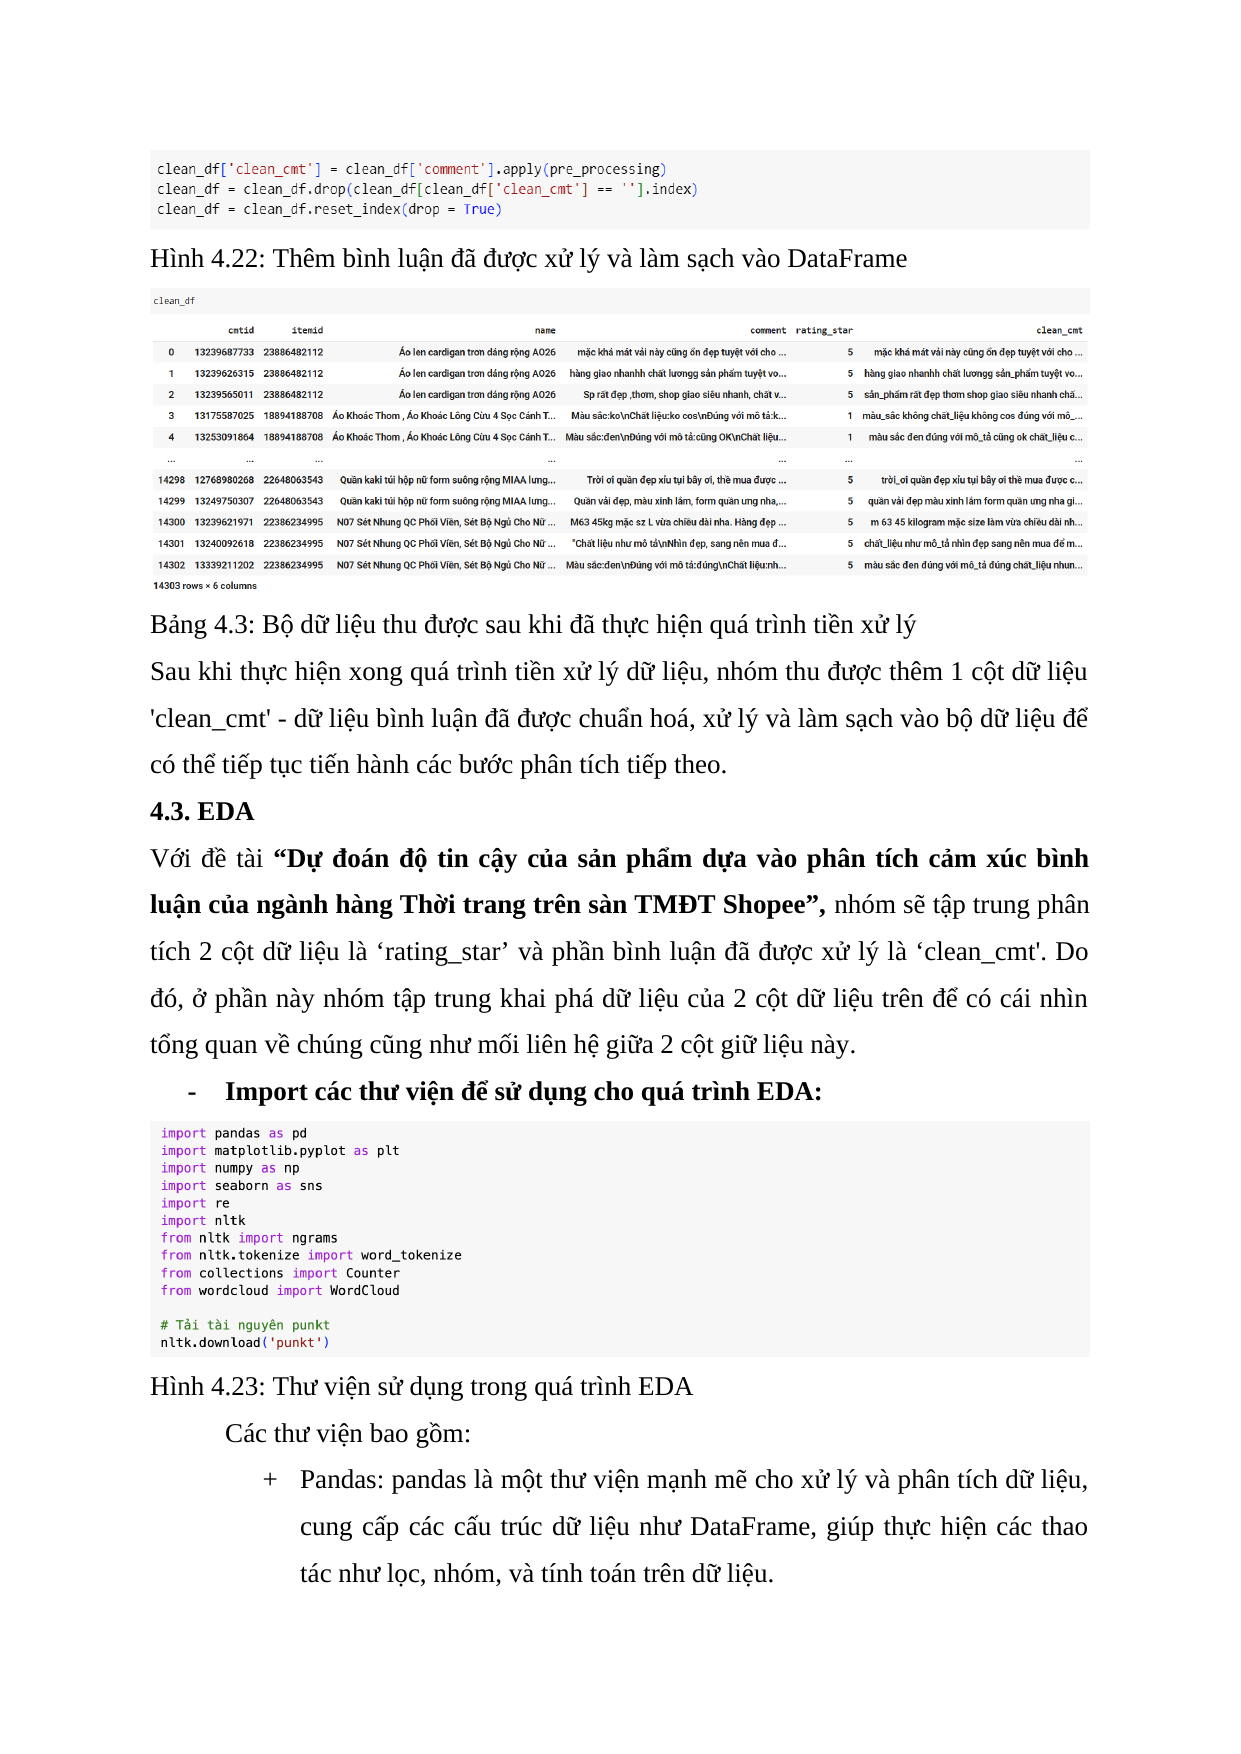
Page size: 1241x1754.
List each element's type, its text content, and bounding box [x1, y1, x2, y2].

text Sau khi thực hiện xong quá trình tiền xử lý dữ liệu, nhóm thu được thêm 1 cột dữ liệu 'clean_cmt' - dữ liệu bình luận đã được chuẩn hoá, xử lý và làm sạch vào bộ dữ liệu để có thể tiếp tục tiến hành các bước phân tích tiếp theo. [150, 655, 1090, 779]
text Các thư viện bao gồm: [150, 1417, 1090, 1448]
subtitle 4.3. EDA [150, 795, 1090, 826]
picture [150, 1121, 1091, 1357]
list Import các thư viện để sử dụng cho quá trình EDA: [187, 1075, 1090, 1106]
picture [150, 288, 1091, 596]
text Hình 4.23: Thư viện sử dụng trong quá trình EDA [150, 1370, 1090, 1401]
list Pandas: pandas là một thư viện mạnh mẽ cho xử lý và phân tích dữ liệu, cung cấp các cấu trúc dữ liệu như DataFrame, giúp thực hiện các thao tác như lọc, nhóm, và tính toán trên dữ liệu. [262, 1463, 1090, 1588]
text Với đề tài “Dự đoán độ tin cậy của sản phẩm dựa vào phân tích cảm xúc bình luận của ngành hàng Thời trang trên sàn TMĐT Shopee”, nhóm sẽ tập trung phân tích 2 cột dữ liệu là ‘rating_star’ và phần bình luận đã được xử lý là ‘clean_cmt'. Do đó, ở phần này nhóm tập trung khai phá dữ liệu của 2 cột dữ liệu trên để có cái nhìn tổng quan về chúng cũng như mối liên hệ giữa 2 cột giữ liệu này. [150, 842, 1090, 1059]
text Bảng 4.3: Bộ dữ liệu thu được sau khi đã thực hiện quá trình tiền xử lý [150, 608, 1090, 639]
picture [150, 150, 1091, 230]
text Hình 4.22: Thêm bình luận đã được xử lý và làm sạch vào DataFrame [150, 242, 1090, 273]
